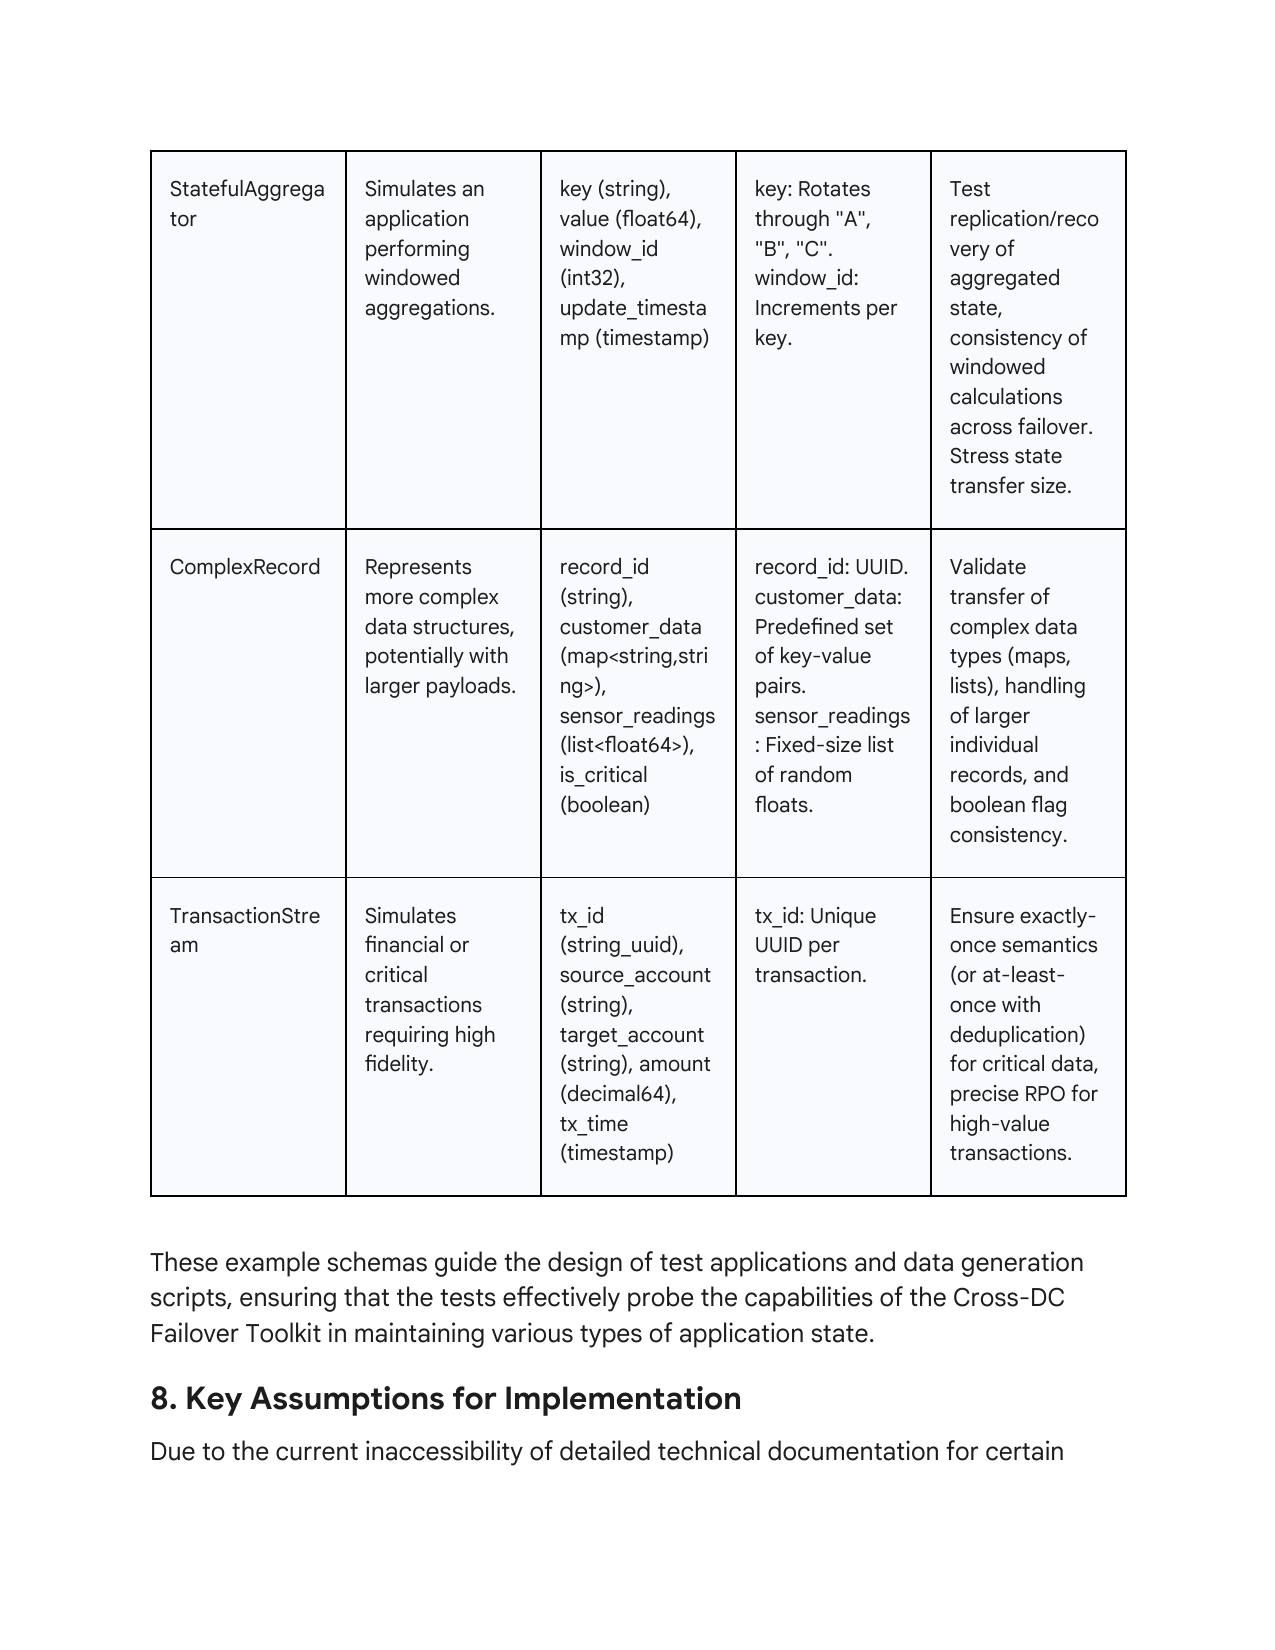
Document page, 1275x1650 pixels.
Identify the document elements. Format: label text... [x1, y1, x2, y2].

subtitle 8. Key Assumptions for Implementation [150, 1379, 1125, 1418]
table_cell ComplexRecord [152, 530, 345, 877]
table_cell Ensure exactly-once semantics (or at-least-once with deduplication) for critical data, precise RPO for high-value transactions. [932, 878, 1125, 1195]
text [150, 1436, 1125, 1467]
table_cell key (string), value (float64), window_id (int32), update_timestamp (timestamp) [542, 152, 735, 528]
table_cell StatefulAggregator [152, 152, 345, 528]
table_cell Test replication/recovery of aggregated state, consistency of windowed calculations across failover. Stress state transfer size. [932, 152, 1125, 528]
table_cell Validate transfer of complex data types (maps, lists), handling of larger individual records, and boolean flag consistency. [932, 530, 1125, 877]
table_cell TransactionStream [152, 878, 345, 1195]
table_cell Simulates an application performing windowed aggregations. [347, 152, 540, 528]
table_cell tx_id (string_uuid), source_account (string), target_account (string), amount (decimal64), tx_time (timestamp) [542, 878, 735, 1195]
table_cell key: Rotates through "A", "B", "C". window_id: Increments per key. [737, 152, 930, 528]
table_cell record_id: UUID. customer_data: Predefined set of key-value pairs. sensor_readings: Fixed-size list of random floats. [737, 530, 930, 877]
table_cell record_id (string), customer_data (map<string,string>), sensor_readings (list<float64>), is_critical (boolean) [542, 530, 735, 877]
table_cell Represents more complex data structures, potentially with larger payloads. [347, 530, 540, 877]
table_cell tx_id: Unique UUID per transaction. [737, 878, 930, 1195]
table_cell Simulates financial or critical transactions requiring high fidelity. [347, 878, 540, 1195]
text These example schemas guide the design of test applications and data generation scripts, ensuring that the tests effectively probe the capabilities of the Cross-DC Failover Toolkit in maintaining various types of application state. [150, 1247, 1125, 1350]
